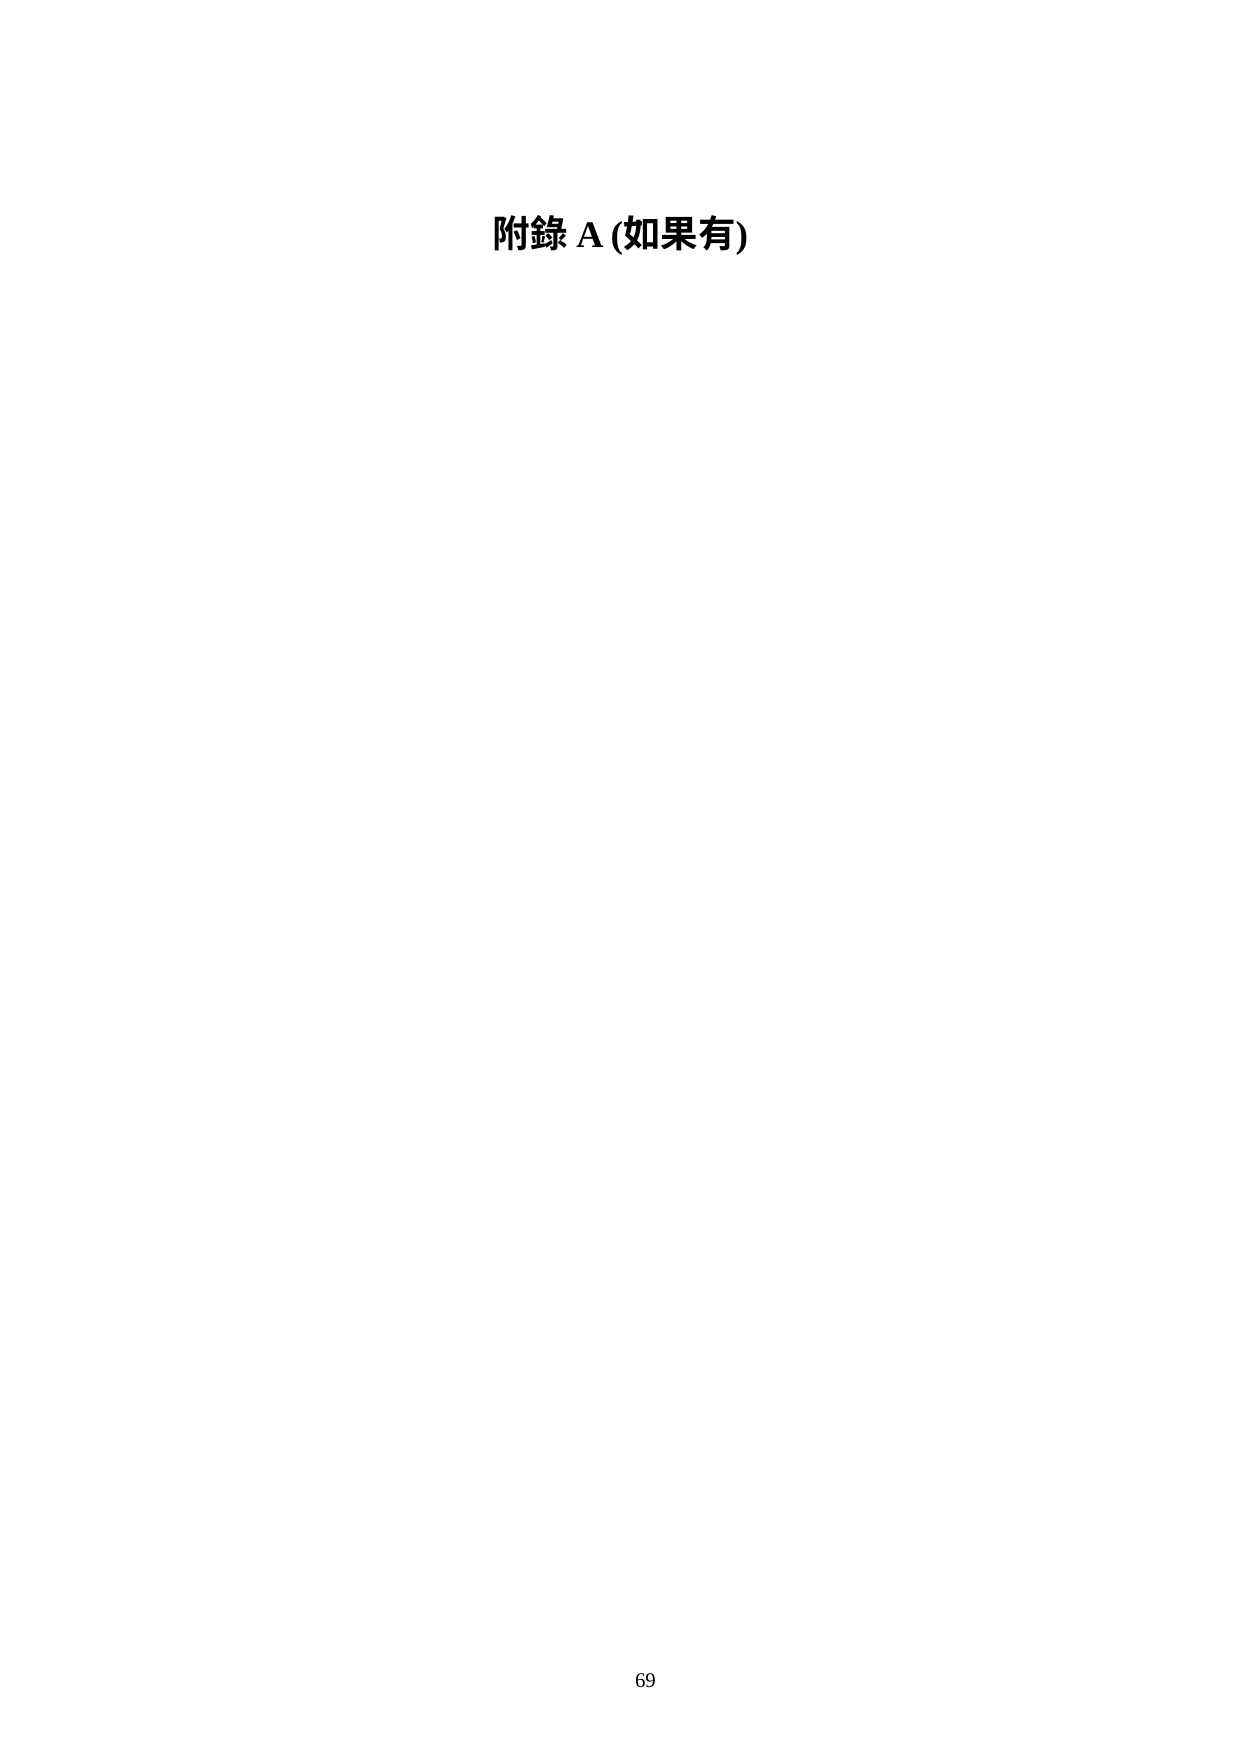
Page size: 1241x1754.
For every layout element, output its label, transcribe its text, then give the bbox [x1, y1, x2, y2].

subtitle 附錄 A (如果有) [177, 194, 1063, 269]
